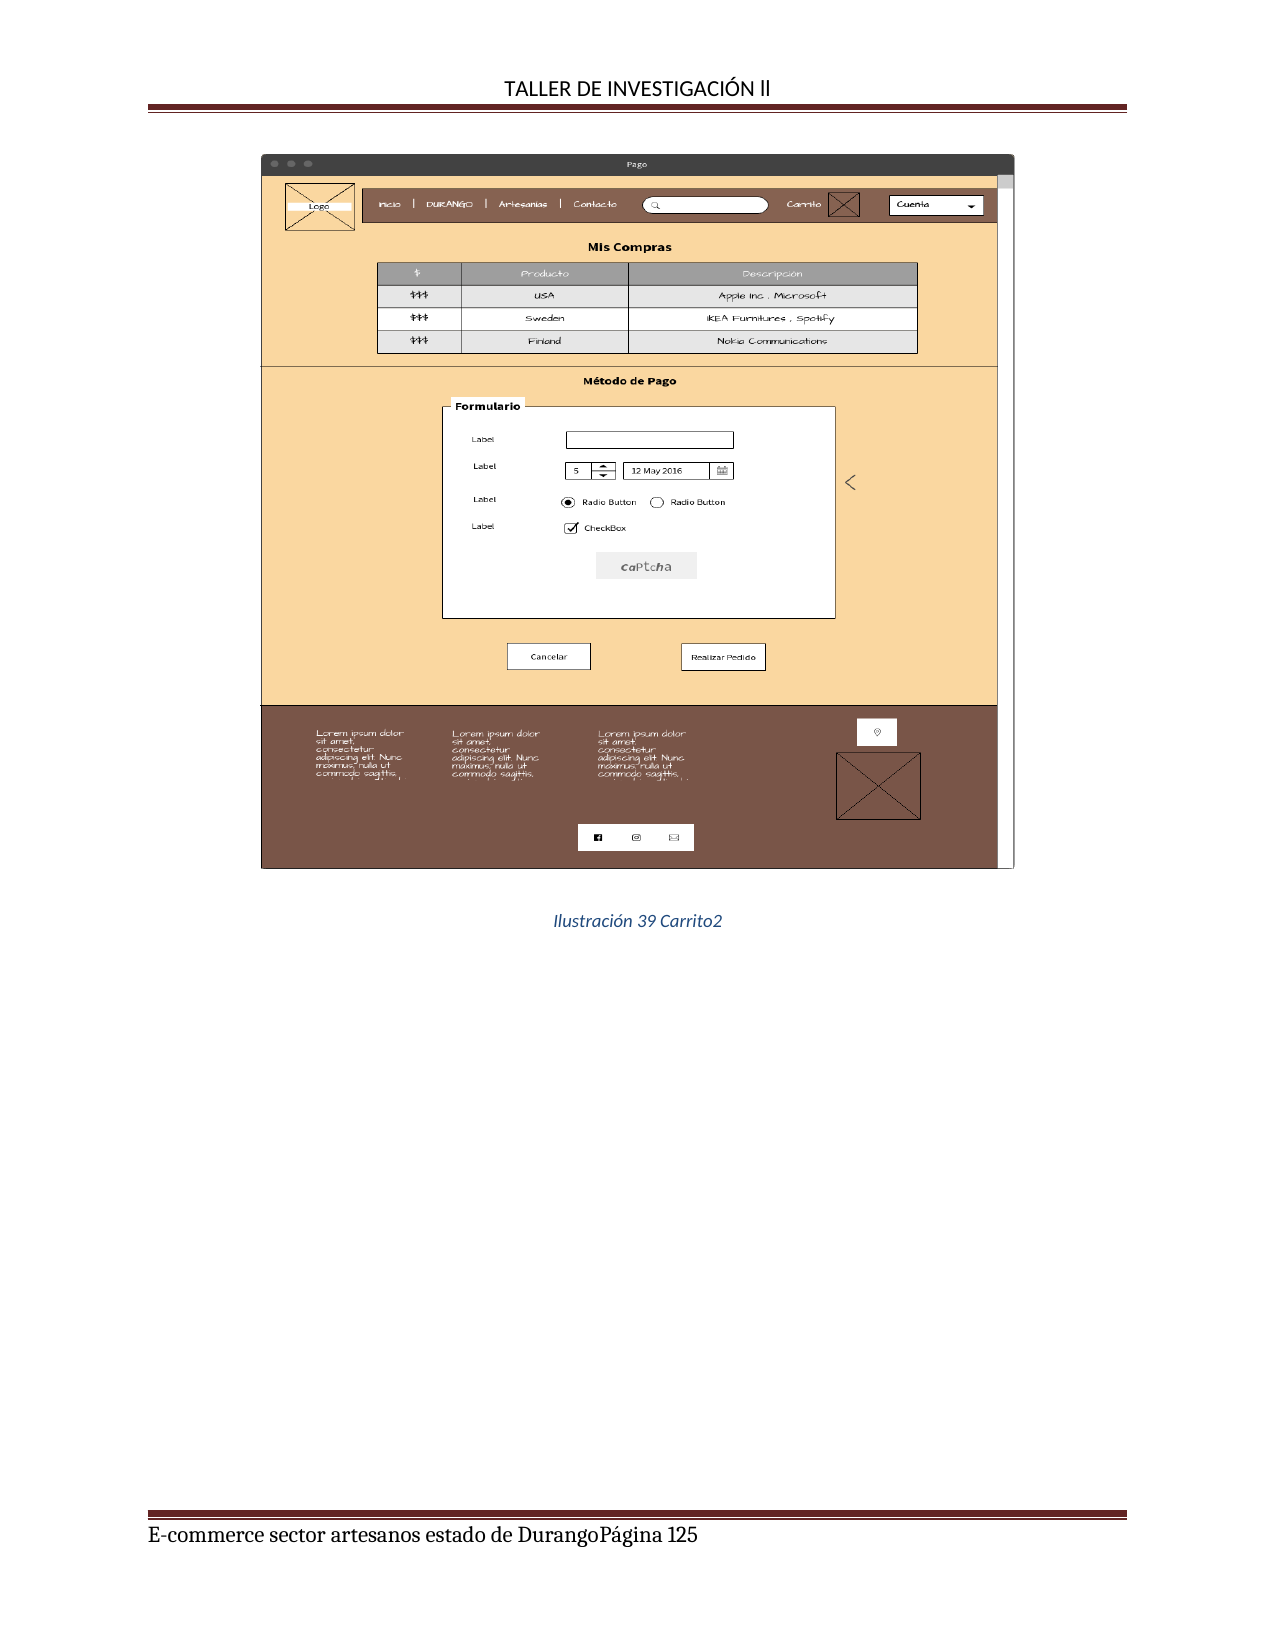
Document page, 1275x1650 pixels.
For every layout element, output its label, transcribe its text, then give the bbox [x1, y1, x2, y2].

picture [256, 147, 1020, 875]
